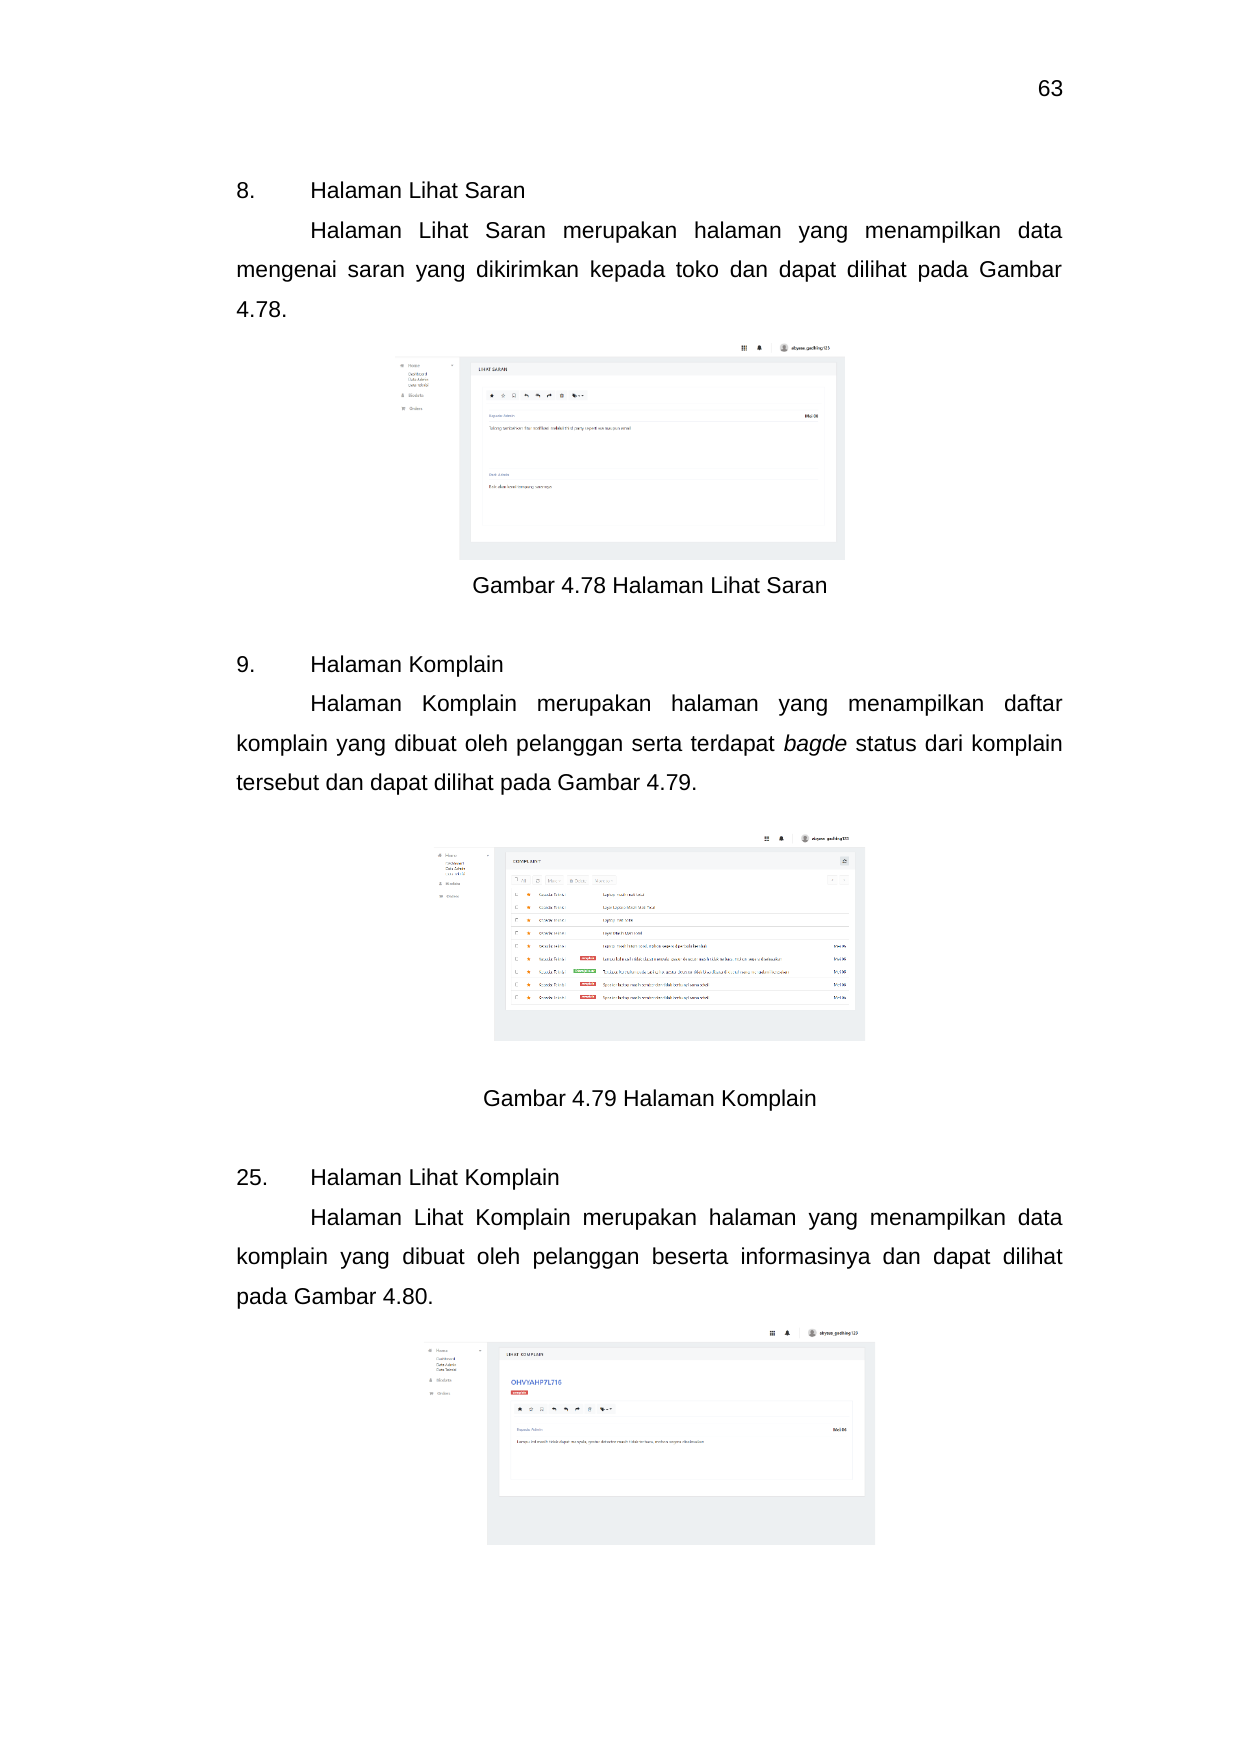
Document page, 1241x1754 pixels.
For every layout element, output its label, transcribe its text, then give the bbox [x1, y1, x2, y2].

text Gambar 4.78 Halaman Lihat Saran [236, 572, 1063, 598]
text Gambar 4.79 Halaman Komplain [236, 1085, 1063, 1112]
list Halaman Lihat Komplain merupakan halaman yang menampilkan data komplain yang dibuat oleh pelanggan beserta informasinya dan dapat dilihat pada Gambar 4.80. [236, 1204, 1063, 1309]
list Halaman Komplain [236, 651, 1063, 677]
picture [423, 1325, 876, 1545]
picture [395, 339, 845, 560]
picture [433, 830, 866, 1041]
list Halaman Lihat Komplain [236, 1164, 1063, 1191]
list Halaman Komplain merupakan halaman yang menampilkan daftar komplain yang dibuat oleh pelanggan serta terdapat bagde status dari komplain tersebut dan dapat dilihat pada Gambar 4.79. [236, 690, 1063, 796]
text Halaman Lihat Saran merupakan halaman yang menampilkan data mengenai saran yang dikirimkan kepada toko dan dapat dilihat pada Gambar 4.78. [236, 217, 1063, 322]
list Halaman Lihat Saran [236, 177, 1063, 203]
